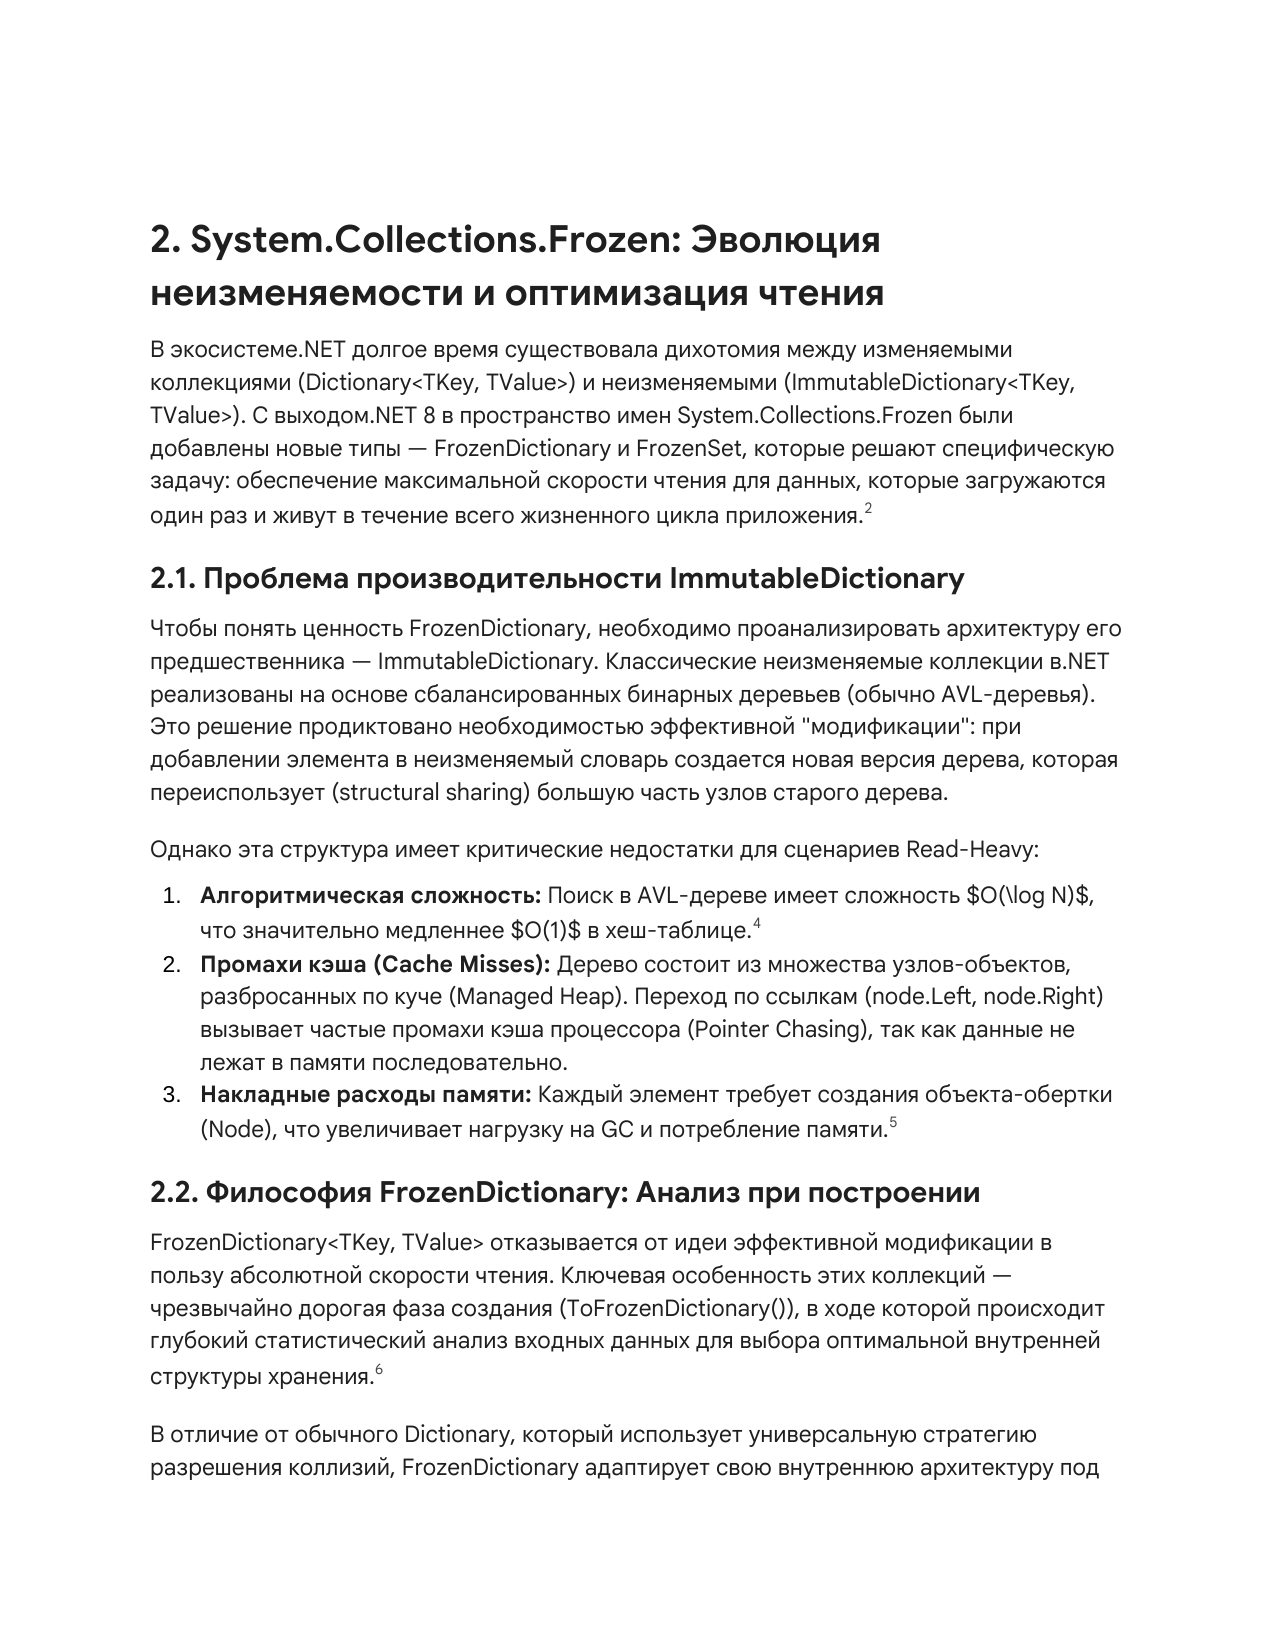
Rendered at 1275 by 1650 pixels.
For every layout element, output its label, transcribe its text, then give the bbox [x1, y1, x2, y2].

text В экосистеме.NET долгое время существовала дихотомия между изменяемыми коллекциями (Dictionary<TKey, TValue>) и неизменяемыми (ImmutableDictionary<TKey, TValue>). С выходом.NET 8 в пространство имен System.Collections.Frozen были добавлены новые типы — FrozenDictionary и FrozenSet, которые решают специфическую задачу: обеспечение максимальной скорости чтения для данных, которые загружаются один раз и живут в течение всего жизненного цикла приложения.2 [150, 336, 1125, 531]
text FrozenDictionary<TKey, TValue> отказывается от идеи эффективной модификации в пользу абсолютной скорости чтения. Ключевая особенность этих коллекций — чрезвычайно дорогая фаза создания (ToFrozenDictionary()), в ходе которой происходит глубокий статистический анализ входных данных для выбора оптимальной внутренней структуры хранения.6 [150, 1229, 1125, 1391]
list Промахи кэша (Cache Misses): Дерево состоит из множества узлов-объектов, разбросанных по куче (Managed Heap). Переход по ссылкам (node.Left, node.Right) вызывает частые промахи кэша процессора (Pointer Chasing), так как данные не лежат в памяти последовательно. [162, 950, 1125, 1077]
list Накладные расходы памяти: Каждый элемент требует создания объекта-обертки (Node), что увеличивает нагрузку на GC и потребление памяти.5 [162, 1081, 1125, 1145]
list Алгоритмическая сложность: Поиск в AVL-дереве имеет сложность $O(\log N)$, что значительно медленнее $O(1)$ в хеш-таблице.4 [162, 881, 1125, 945]
text Однако эта структура имеет критические недостатки для сценариев Read-Heavy: [150, 836, 1125, 864]
text Чтобы понять ценность FrozenDictionary, необходимо проанализировать архитектуру его предшественника — ImmutableDictionary. Классические неизменяемые коллекции в.NET реализованы на основе сбалансированных бинарных деревьев (обычно AVL-деревья). Это решение продиктовано необходимостью эффективной "модификации": при добавлении элемента в неизменяемый словарь создается новая версия дерева, которая переиспользует (structural sharing) большую часть узлов старого дерева. [150, 614, 1125, 807]
subtitle 2.2. Философия FrozenDictionary: Анализ при построении [150, 1174, 1125, 1211]
subtitle 2.1. Проблема производительности ImmutableDictionary [150, 560, 1125, 597]
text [150, 1421, 1125, 1482]
subtitle 2. System.Collections.Frozen: Эволюция неизменяемости и оптимизация чтения [150, 216, 1125, 317]
